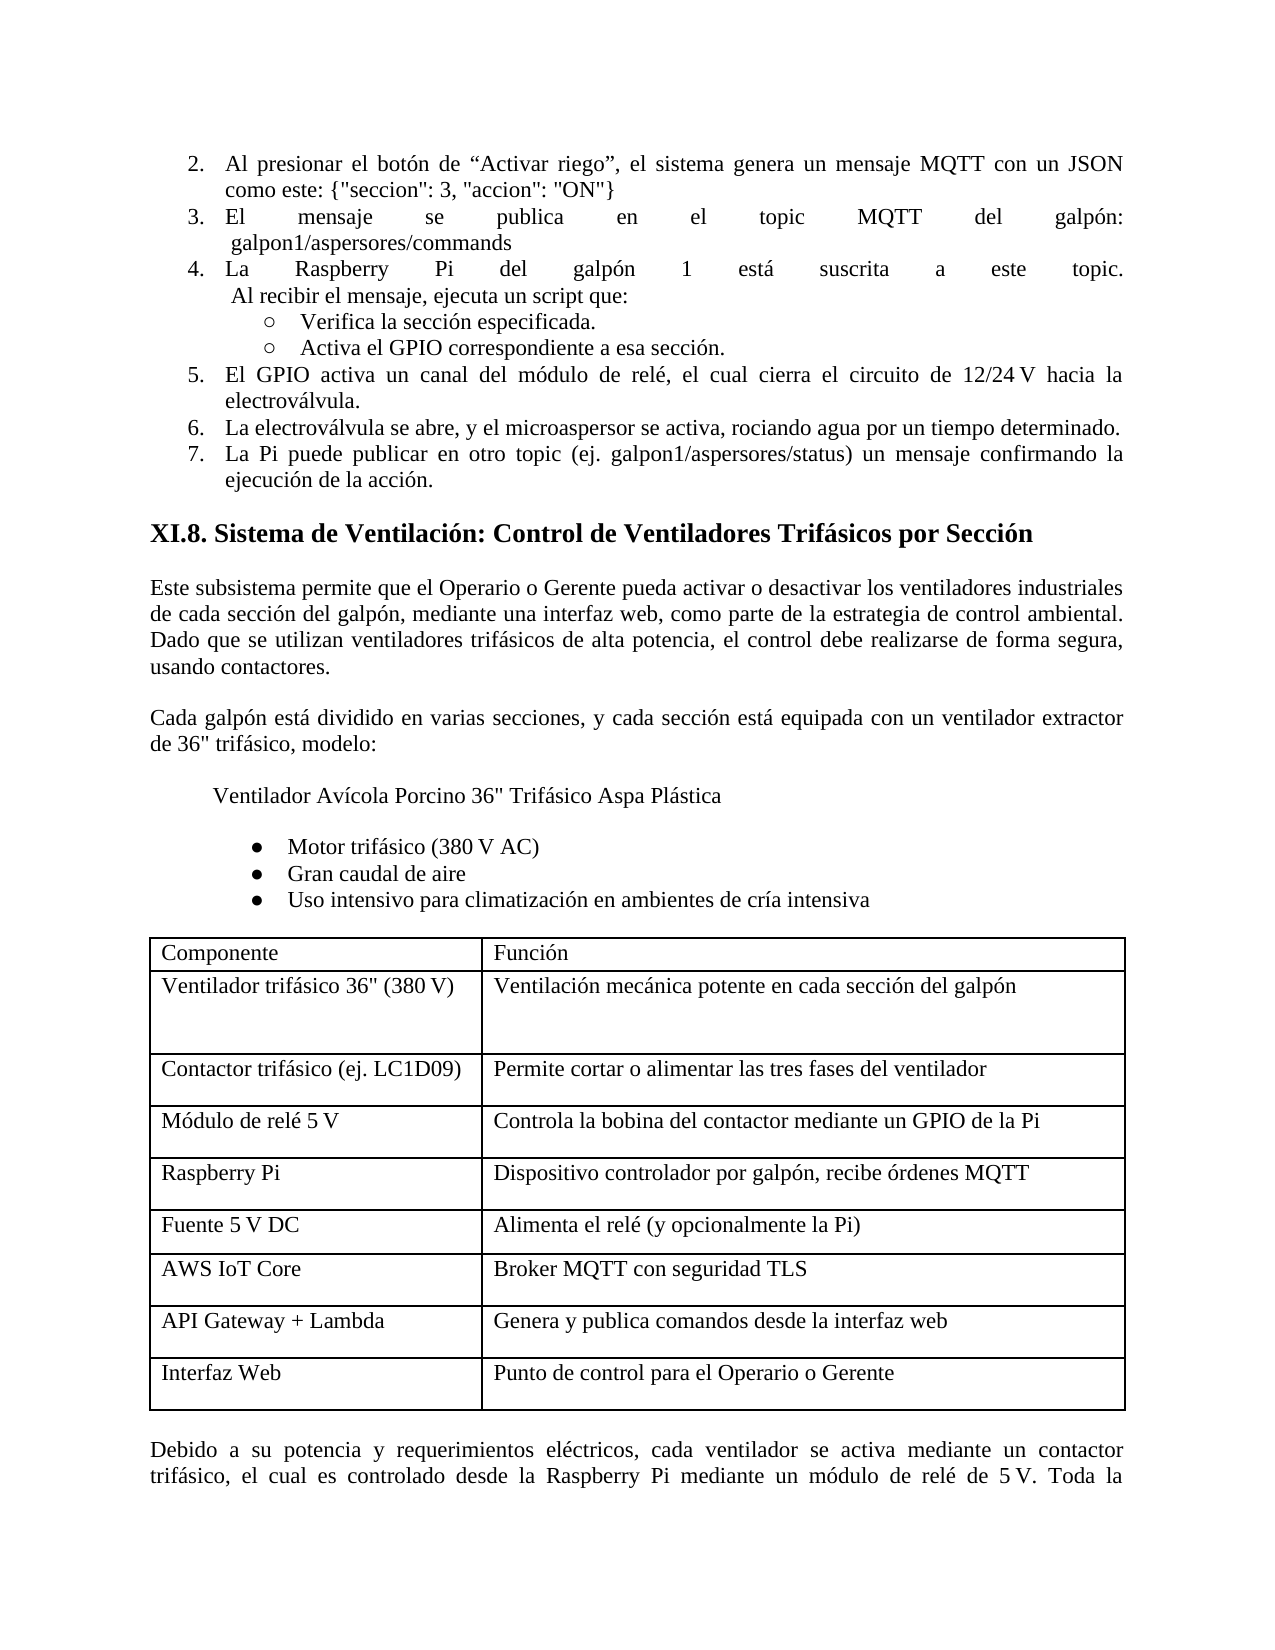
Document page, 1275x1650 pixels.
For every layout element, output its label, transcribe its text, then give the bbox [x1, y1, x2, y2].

table_cell Broker MQTT con seguridad TLS [483, 1255, 1124, 1305]
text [150, 1436, 1125, 1489]
list El GPIO activa un canal del módulo de relé, el cual cierra el circuito de 12/24 V hacia la electroválvula. [187, 361, 1125, 413]
list La electroválvula se abre, y el microaspersor se activa, rociando agua por un tiempo determinado. [187, 413, 1125, 440]
list La Raspberry Pi del galpón 1 está suscrita a este topic. Al recibir el mensaje, ejecuta un script que: [187, 255, 1125, 308]
table_cell Controla la bobina del contactor mediante un GPIO de la Pi [483, 1107, 1124, 1157]
text Ventilador Avícola Porcino 36" Trifásico Aspa Plástica [212, 782, 1062, 808]
table_cell Dispositivo controlador por galpón, recibe órdenes MQTT [483, 1159, 1124, 1209]
table_cell Genera y publica comandos desde la interfaz web [483, 1307, 1124, 1357]
table_header Componente [151, 939, 481, 969]
table_cell Punto de control para el Operario o Gerente [483, 1359, 1124, 1409]
table_cell Contactor trifásico (ej. LC1D09) [151, 1055, 481, 1105]
list Motor trifásico (380 V AC) [250, 833, 1062, 859]
table_cell Ventilación mecánica potente en cada sección del galpón [483, 972, 1124, 1053]
table_cell AWS IoT Core [151, 1255, 481, 1305]
table_cell Alimenta el relé (y opcionalmente la Pi) [483, 1211, 1124, 1253]
table_cell Fuente 5 V DC [151, 1211, 481, 1253]
table_header Función [483, 939, 1124, 969]
list Verifica la sección especificada. [262, 308, 1125, 334]
text Este subsistema permite que el Operario o Gerente pueda activar o desactivar los ventiladores industriales de cada sección del galpón, mediante una interfaz web, como parte de la estrategia de control ambiental. Dado que se utilizan ventiladores trifásicos de alta potencia, el control debe realizarse de forma segura, usando contactores. [150, 574, 1125, 679]
text Cada galpón está dividido en varias secciones, y cada sección está equipada con un ventilador extractor de 36" trifásico, modelo: [150, 704, 1125, 757]
list Activa el GPIO correspondiente a esa sección. [262, 334, 1125, 361]
table_cell API Gateway + Lambda [151, 1307, 481, 1357]
table_cell Ventilador trifásico 36" (380 V) [151, 972, 481, 1053]
table_cell Permite cortar o alimentar las tres fases del ventilador [483, 1055, 1124, 1105]
list Uso intensivo para climatización en ambientes de cría intensiva [250, 886, 1062, 912]
table_cell Módulo de relé 5 V [151, 1107, 481, 1157]
list La Pi puede publicar en otro topic (ej. galpon1/aspersores/status) un mensaje confirmando la ejecución de la acción. [187, 440, 1125, 493]
table_cell Interfaz Web [151, 1359, 481, 1409]
subtitle XI.8. Sistema de Ventilación: Control de Ventiladores Trifásicos por Sección [150, 518, 1125, 549]
list Gran caudal de aire [250, 859, 1062, 886]
list Al presionar el botón de “Activar riego”, el sistema genera un mensaje MQTT con un JSON como este: {"seccion": 3, "accion": "ON"} [187, 150, 1125, 203]
list El mensaje se publica en el topic MQTT del galpón: galpon1/aspersores/commands [187, 203, 1125, 255]
table_cell Raspberry Pi [151, 1159, 481, 1209]
